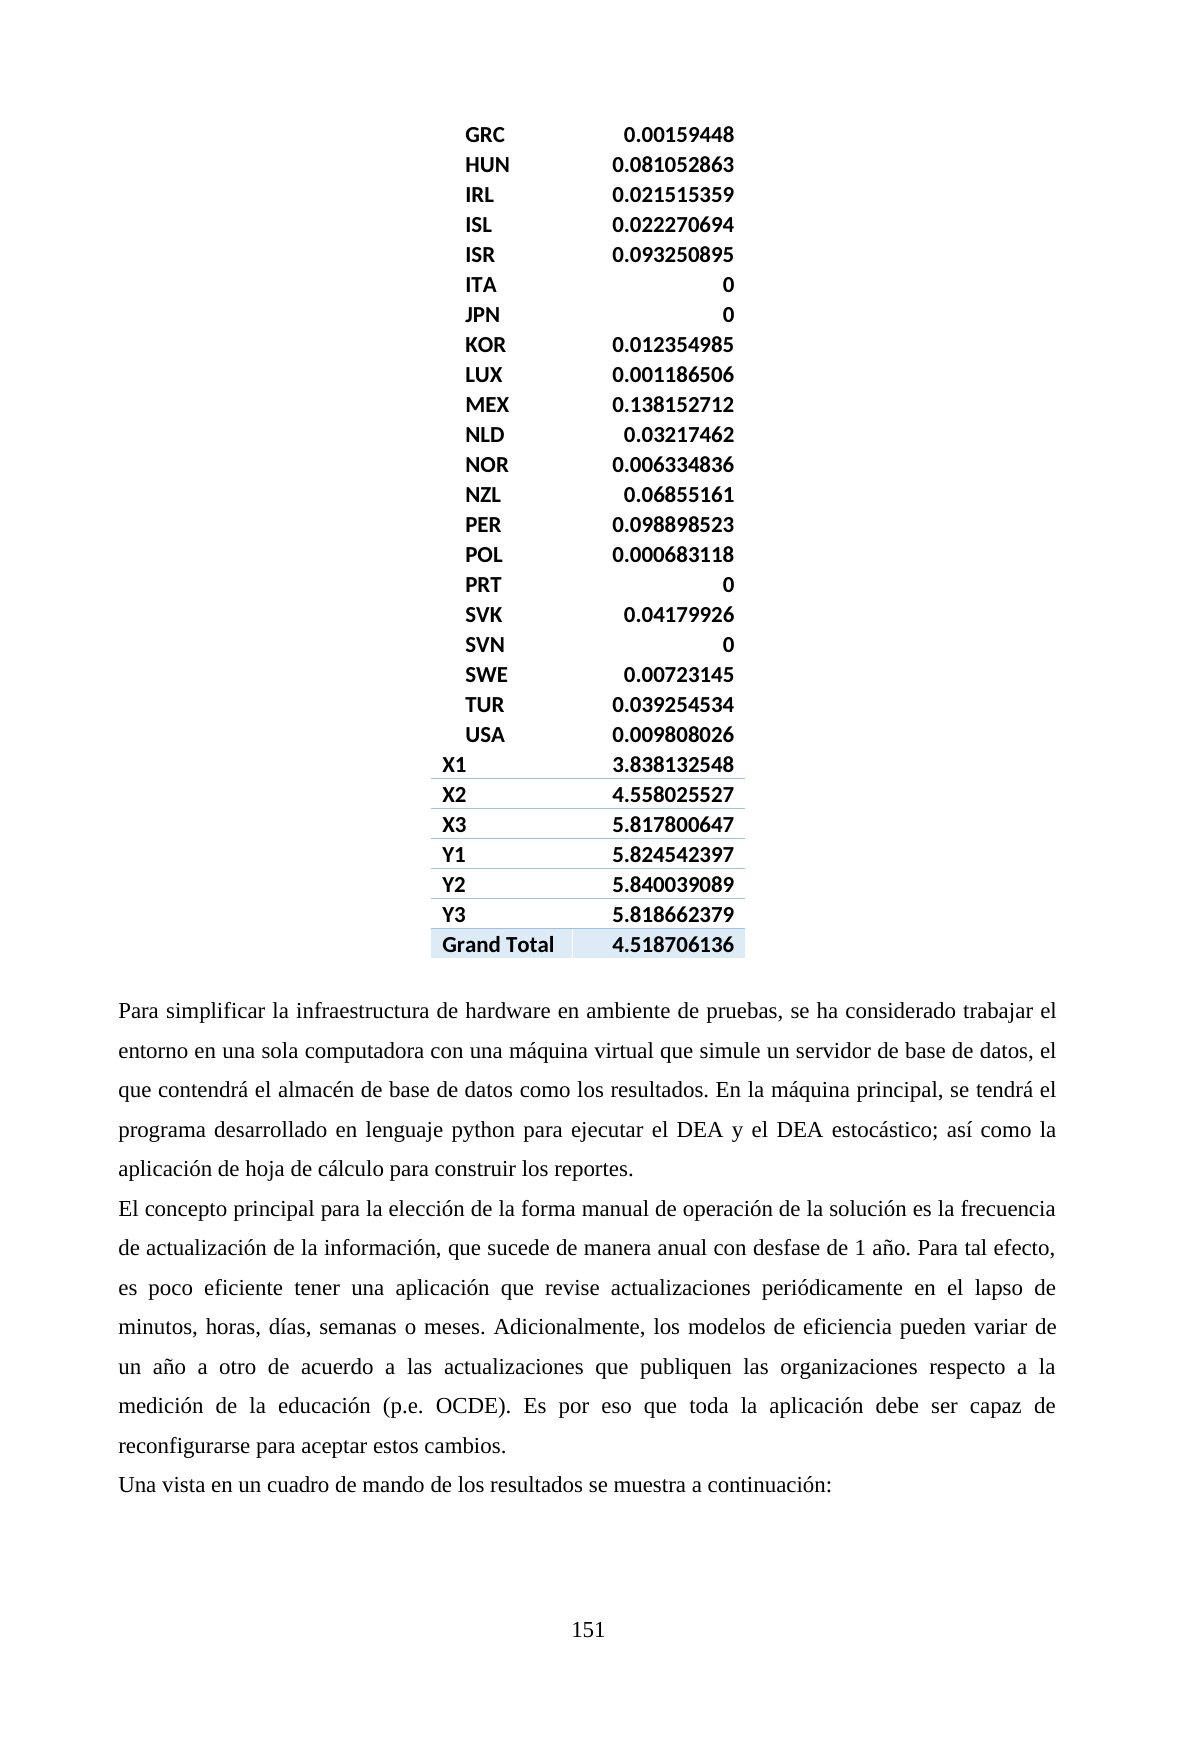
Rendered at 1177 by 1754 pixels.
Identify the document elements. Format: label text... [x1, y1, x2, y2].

table_cell NLD [431, 418, 572, 448]
table_cell NOR [431, 448, 572, 478]
table_cell JPN [431, 298, 572, 328]
table_cell 0.098898523 [573, 508, 745, 538]
table_cell NZL [431, 478, 572, 508]
table_cell KOR [431, 328, 572, 358]
table_cell 4.558025527 [573, 779, 745, 808]
table_cell MEX [431, 388, 572, 418]
table_cell POL [431, 538, 572, 568]
table_cell ISL [431, 208, 572, 238]
table_cell Y2 [431, 869, 572, 898]
table_cell USA [431, 718, 572, 748]
table_cell PRT [431, 568, 572, 598]
table_cell LUX [431, 358, 572, 388]
table_cell 0 [573, 298, 745, 328]
table_cell 0.022270694 [573, 208, 745, 238]
table_cell 0.012354985 [573, 328, 745, 358]
table_cell 0.00159448 [573, 118, 745, 148]
table_cell 0.03217462 [573, 418, 745, 448]
table_cell X3 [431, 809, 572, 838]
table_cell 3.838132548 [573, 748, 745, 778]
table_cell 5.824542397 [573, 839, 745, 868]
table_cell 0.04179926 [573, 598, 745, 628]
table_cell 0.001186506 [573, 358, 745, 388]
table_cell X1 [431, 748, 572, 778]
table_cell 0.00723145 [573, 658, 745, 688]
text El concepto principal para la elección de la forma manual de operación de la solución es la frecuencia de actualización de la información, que sucede de manera anual con desfase de 1 año. Para tal efecto, es poco eficiente tener una aplicación que revise actualizaciones periódicamente en el lapso de minutos, horas, días, semanas o meses. Adicionalmente, los modelos de eficiencia pueden variar de un año a otro de acuerdo a las actualizaciones que publiquen las organizaciones respecto a la medición de la educación (p.e. OCDE). Es por eso que toda la aplicación debe ser capaz de reconfigurarse para aceptar estos cambios. [118, 1195, 1058, 1458]
table_cell 0 [573, 568, 745, 598]
table_cell 0.039254534 [573, 688, 745, 718]
table_cell 0.006334836 [573, 448, 745, 478]
table_cell 0.093250895 [573, 238, 745, 268]
table_cell 5.817800647 [573, 809, 745, 838]
text Para simplificar la infraestructura de hardware en ambiente de pruebas, se ha considerado trabajar el entorno en una sola computadora con una máquina virtual que simule un servidor de base de datos, el que contendrá el almacén de base de datos como los resultados. En la máquina principal, se tendrá el programa desarrollado en lenguaje python para ejecutar el DEA y el DEA estocástico; así como la aplicación de hoja de cálculo para construir los reportes. [118, 998, 1058, 1182]
table_cell GRC [431, 118, 572, 148]
table_cell 0.081052863 [573, 148, 745, 178]
table_cell SVK [431, 598, 572, 628]
table_cell 0 [573, 628, 745, 658]
table_cell 0.138152712 [573, 388, 745, 418]
text Una vista en un cuadro de mando de los resultados se muestra a continuación: [118, 1471, 1058, 1498]
table_cell 0.009808026 [573, 718, 745, 748]
table_cell 0.021515359 [573, 178, 745, 208]
table_cell Y3 [431, 899, 572, 928]
table_cell SVN [431, 628, 572, 658]
table_cell 5.818662379 [573, 899, 745, 928]
table_cell X2 [431, 779, 572, 808]
table_cell TUR [431, 688, 572, 718]
table_cell ITA [431, 268, 572, 298]
table_cell PER [431, 508, 572, 538]
table_cell 0.06855161 [573, 478, 745, 508]
table_cell ISR [431, 238, 572, 268]
table_cell 0 [573, 268, 745, 298]
table_cell Grand Total [431, 929, 572, 958]
table_cell 5.840039089 [573, 869, 745, 898]
table_cell HUN [431, 148, 572, 178]
table_cell SWE [431, 658, 572, 688]
table_cell 4.518706136 [573, 929, 745, 958]
table_cell 0.000683118 [573, 538, 745, 568]
table_cell Y1 [431, 839, 572, 868]
table_cell IRL [431, 178, 572, 208]
